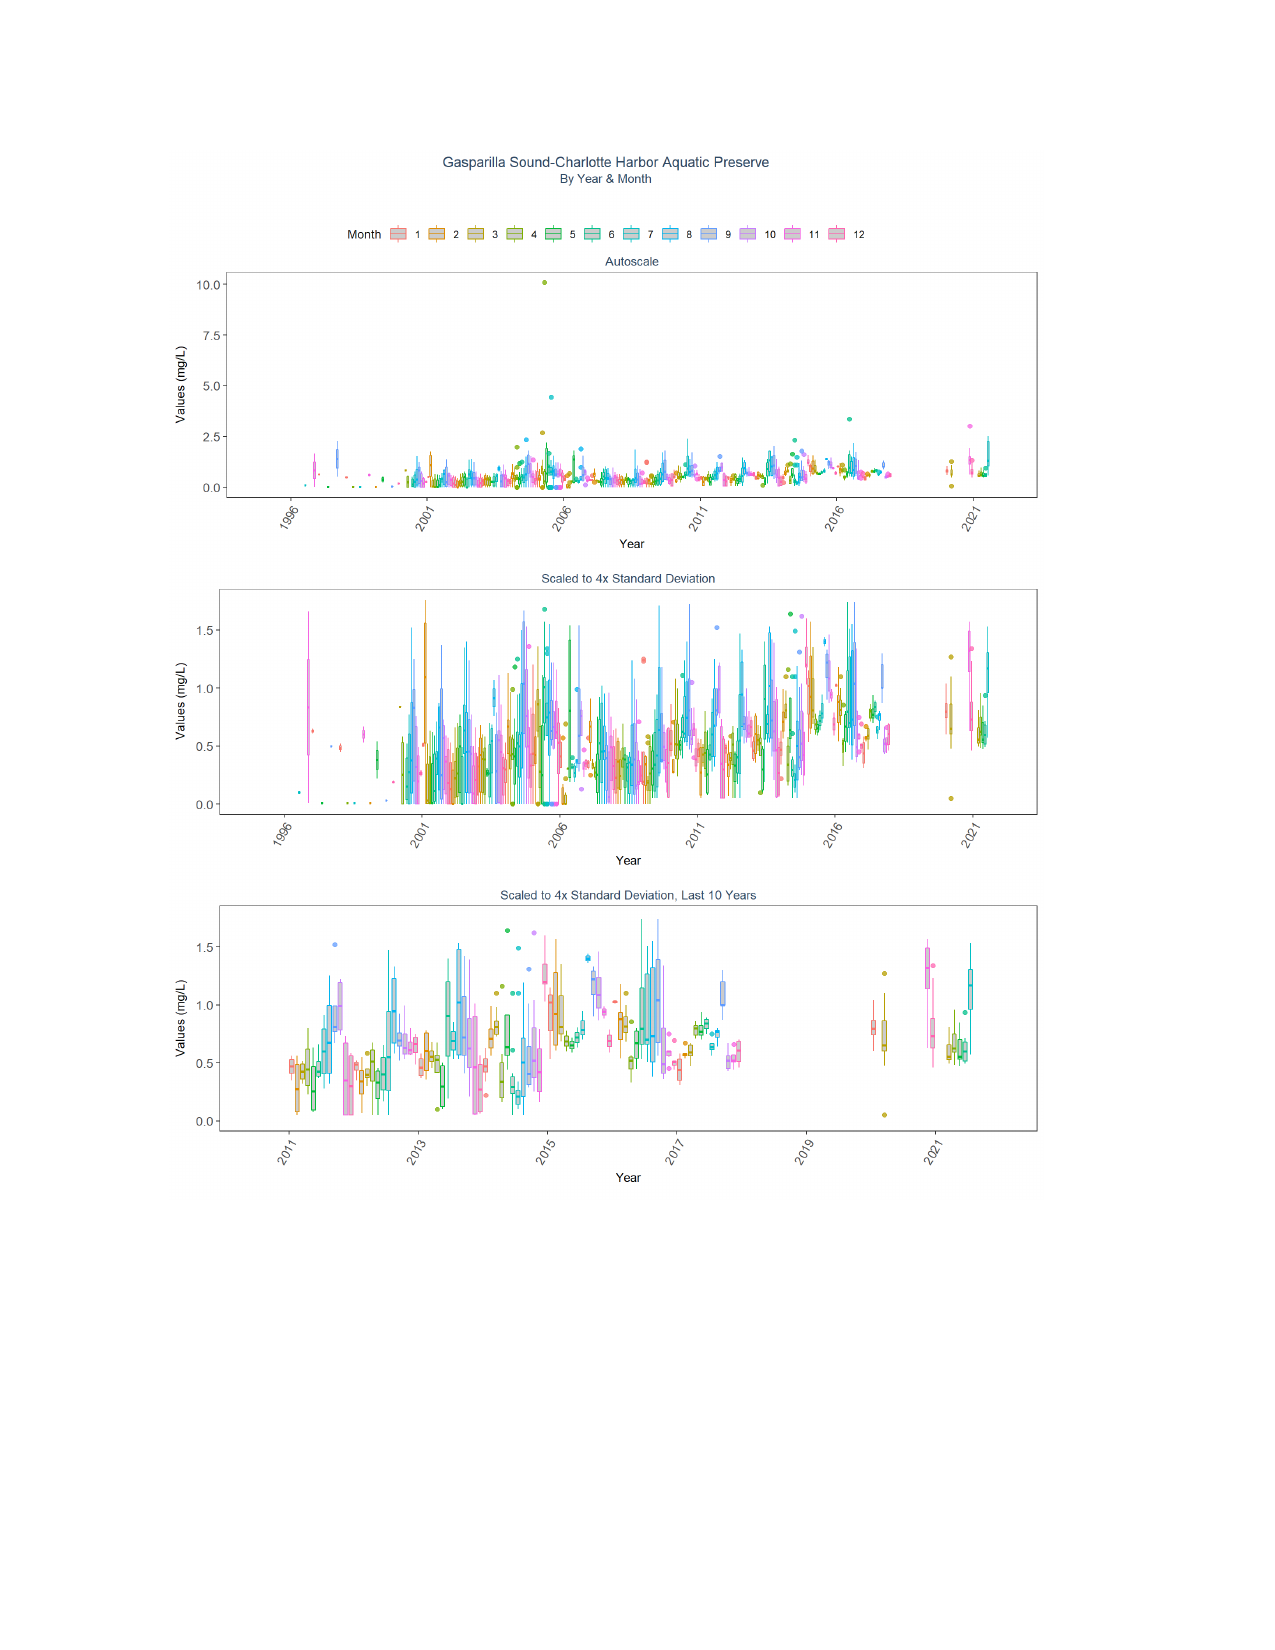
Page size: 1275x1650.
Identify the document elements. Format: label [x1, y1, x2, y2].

picture [168, 150, 1044, 1200]
